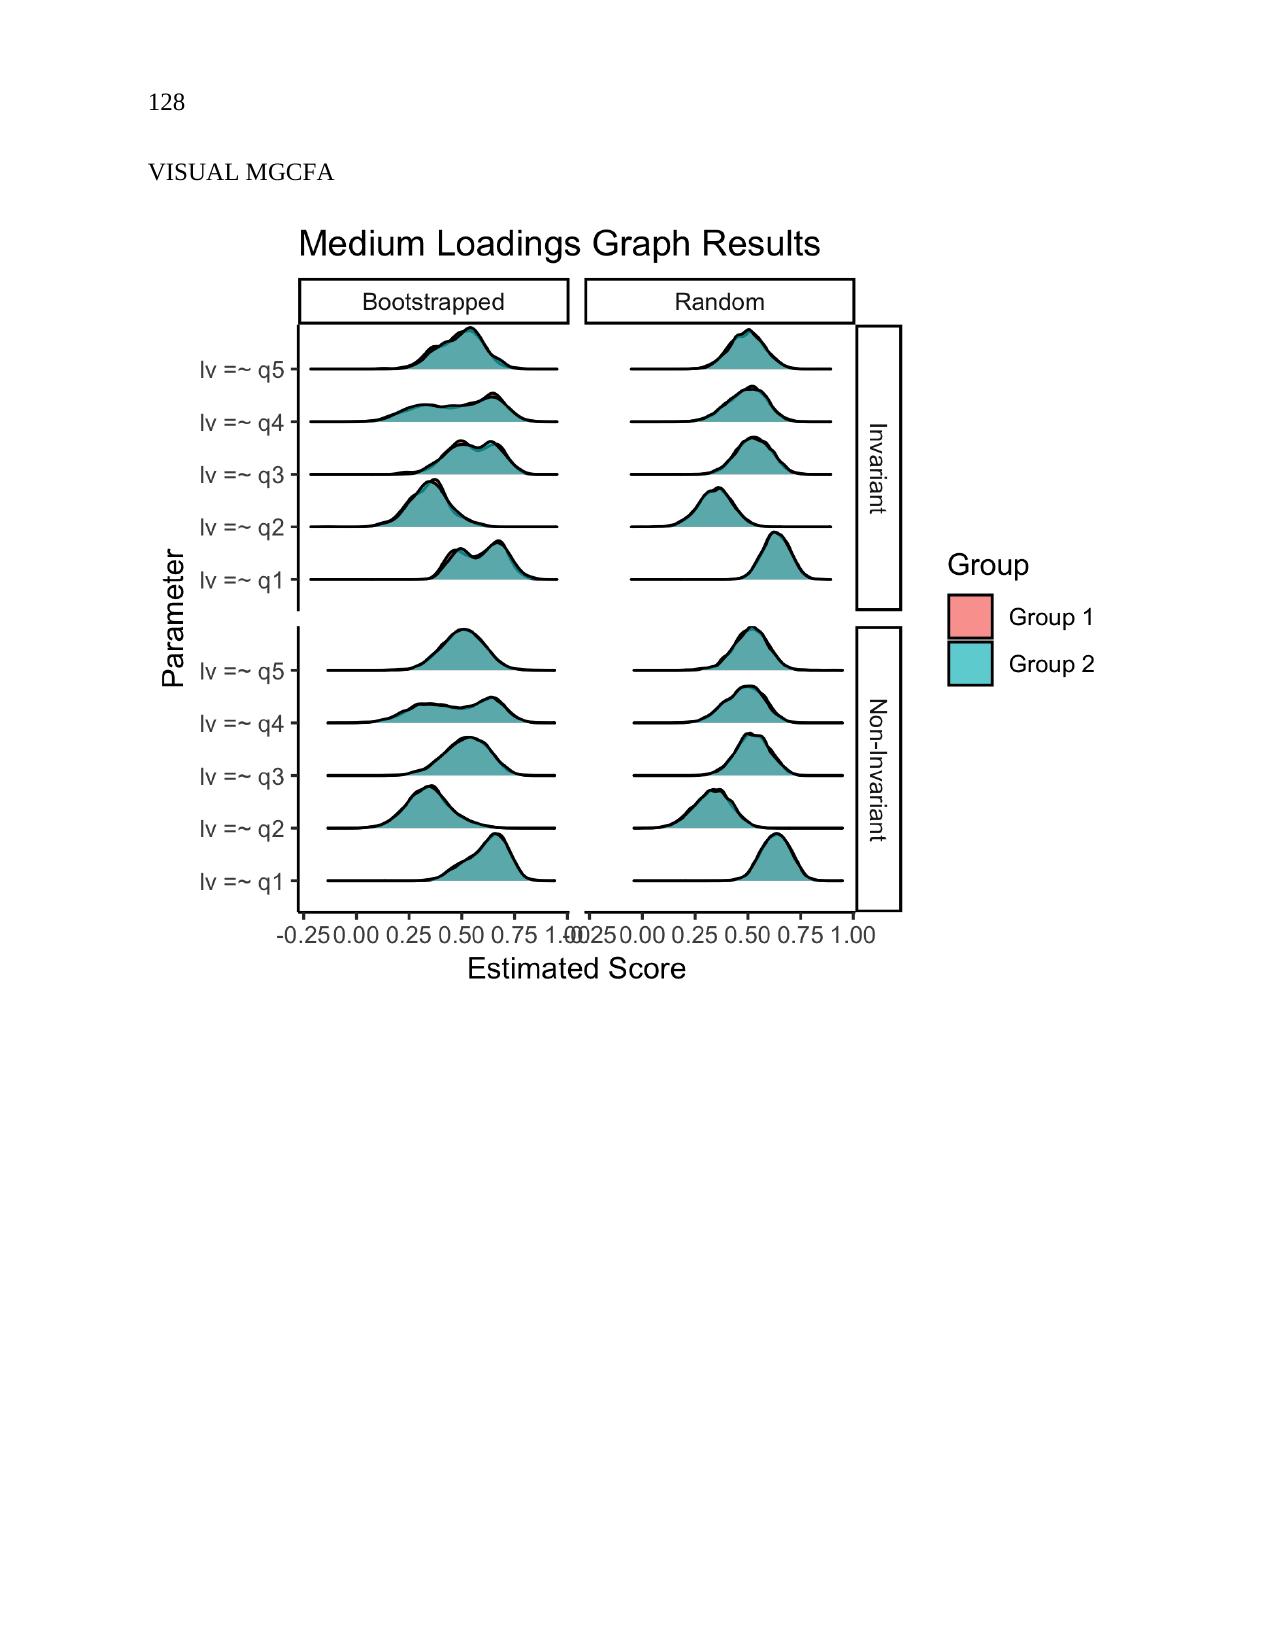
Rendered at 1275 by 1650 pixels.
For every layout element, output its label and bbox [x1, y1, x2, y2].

picture [147, 215, 1127, 999]
